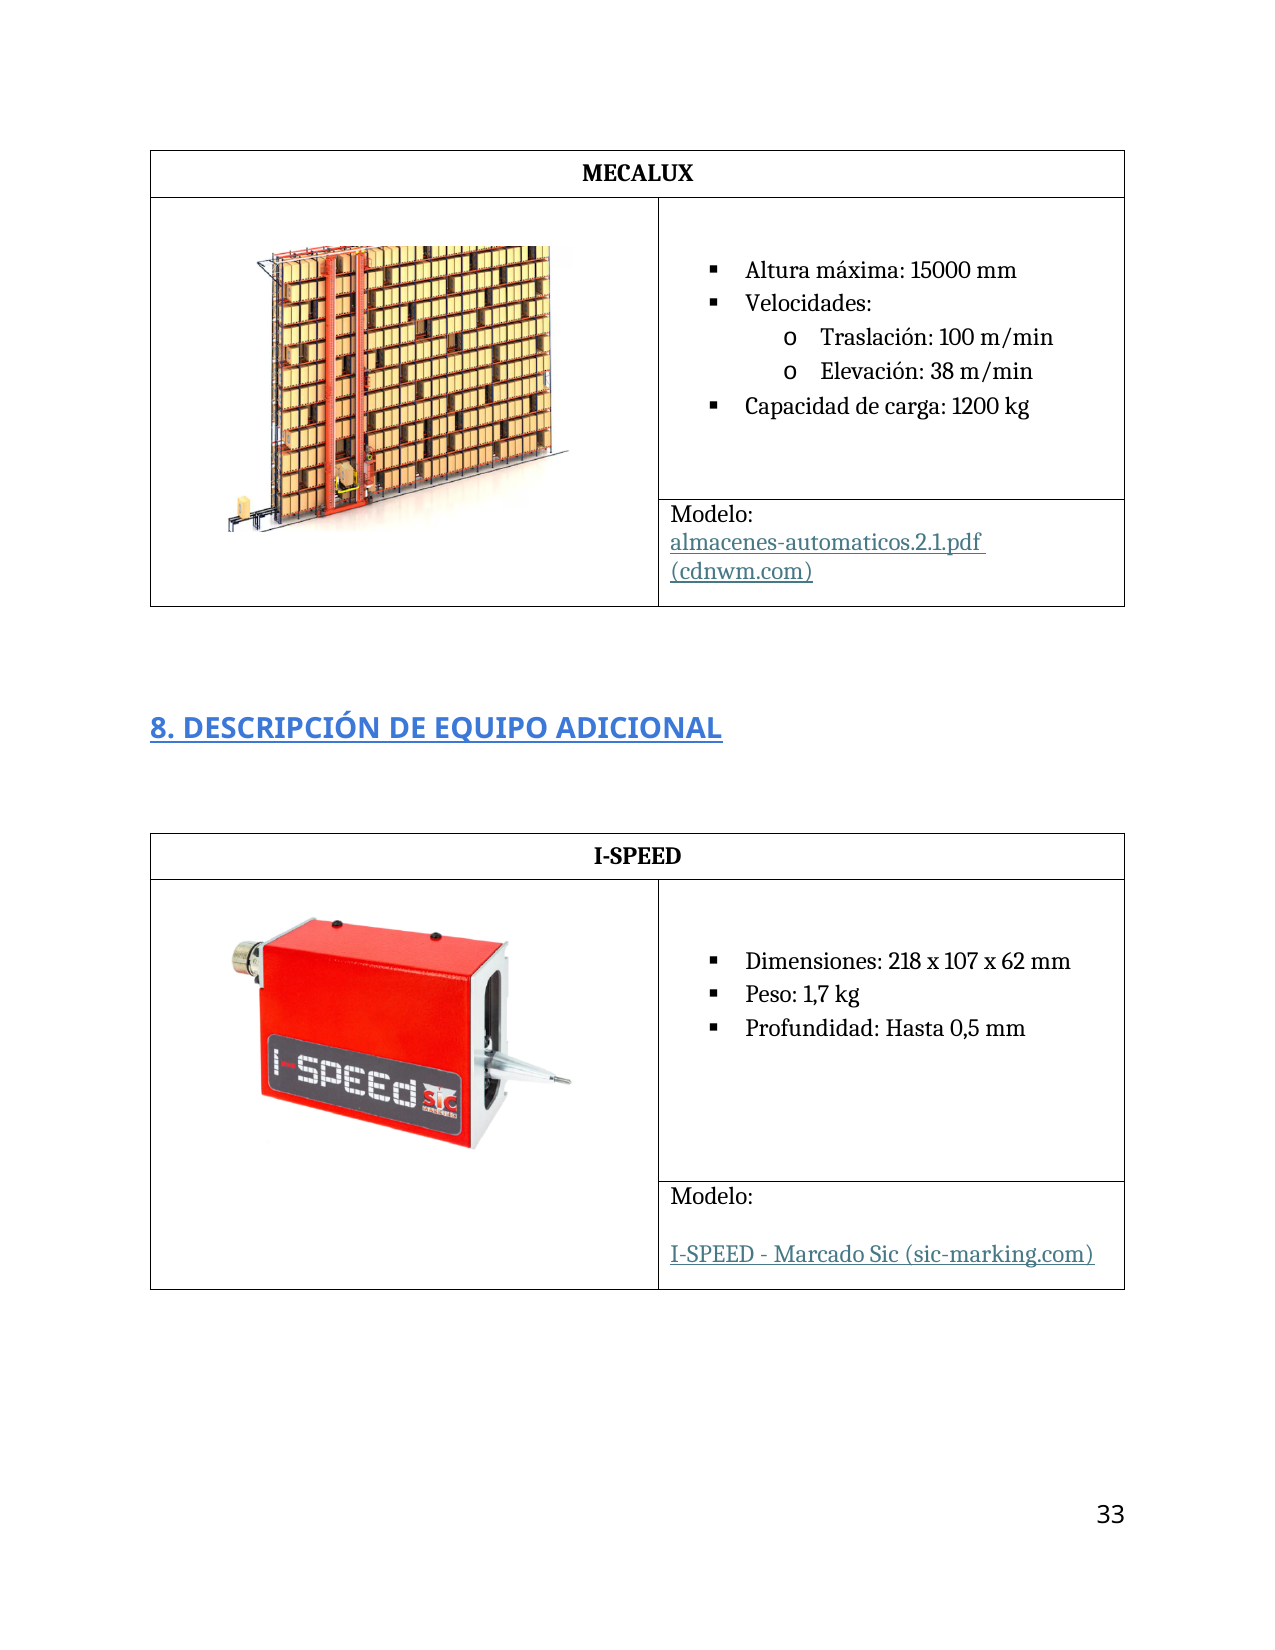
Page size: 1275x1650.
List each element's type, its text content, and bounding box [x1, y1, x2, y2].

table_cell Dimensiones: 218 x 107 x 62 mm Peso: 1,7 kg Profundidad: Hasta 0,5 mm [659, 880, 1124, 1181]
table_cell [151, 198, 658, 606]
table_cell Modelo: almacenes-automaticos.2.1.pdf (cdnwm.com) [659, 500, 1124, 606]
table_cell Modelo: I-SPEED - Marcado Sic (sic-marking.com) [659, 1182, 1124, 1289]
picture [208, 246, 590, 531]
table_cell Altura máxima: 15000 mm Velocidades: Traslación: 100 m/min Elevación: 38 m/min Capacidad de carga: 1200 kg [659, 198, 1124, 498]
table_header MECALUX [151, 151, 1124, 197]
table_header I-SPEED [151, 834, 1124, 879]
picture [227, 880, 582, 1157]
subtitle 8. DESCRIPCIÓN DE EQUIPO ADICIONAL [150, 707, 1125, 747]
table_cell [151, 880, 658, 1289]
